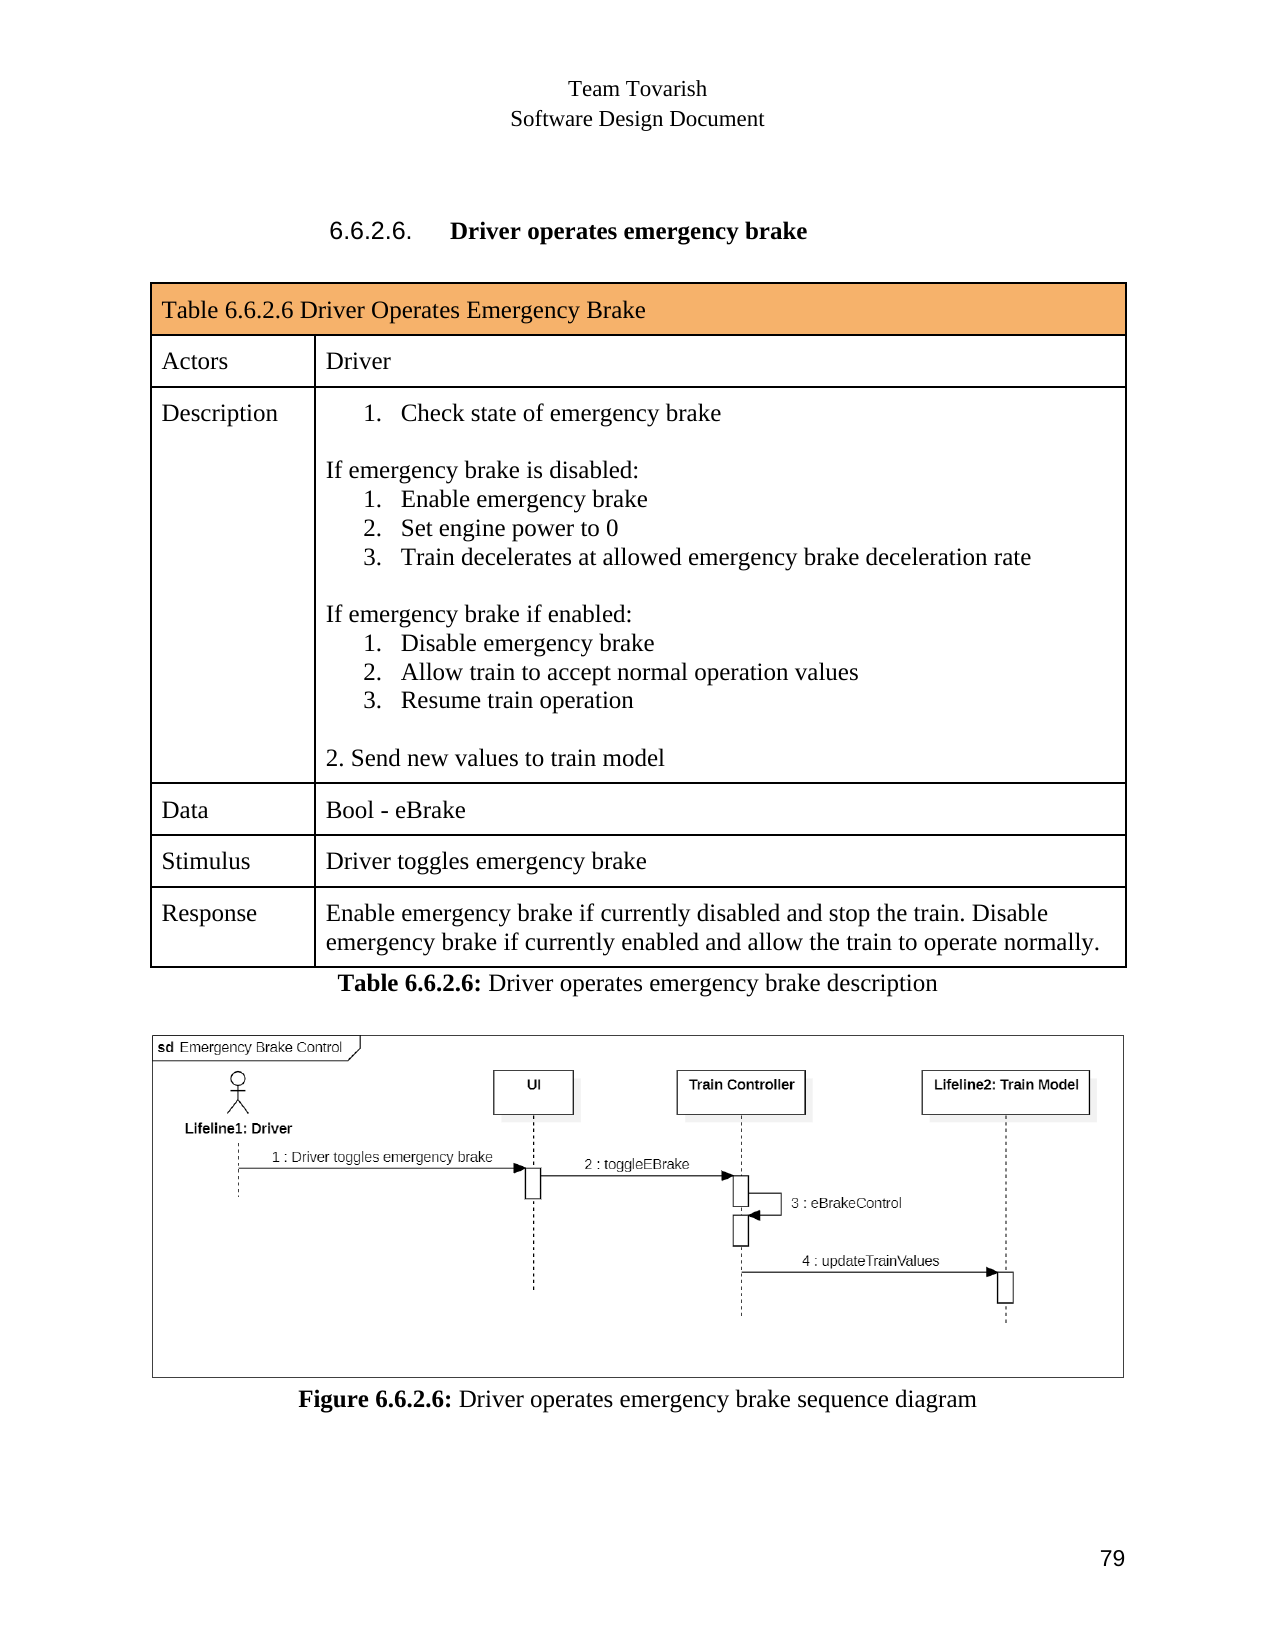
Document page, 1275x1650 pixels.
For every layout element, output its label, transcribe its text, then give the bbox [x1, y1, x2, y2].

text Figure 6.6.2.6: Driver operates emergency brake sequence diagram [150, 1384, 1125, 1412]
table_cell Check state of emergency brake If emergency brake is disabled: Enable emergency brake Set engine power to 0 Train decelerates at allowed emergency brake deceleration rate If emergency brake if enabled: Disable emergency brake Allow train to accept normal operation values Resume train operation 2. Send new values to train model [316, 388, 1125, 782]
text Table 6.6.2.6: Driver operates emergency brake description [150, 968, 1125, 997]
table_cell Data [152, 784, 314, 834]
table_cell Driver [316, 336, 1125, 386]
table_cell Description [152, 388, 314, 782]
table_cell Enable emergency brake if currently disabled and stop the train. Disable emergency brake if currently enabled and allow the train to operate normally. [316, 888, 1125, 966]
table_header Table 6.6.2.6 Driver Operates Emergency Brake [152, 284, 1125, 334]
table_cell Response [152, 888, 314, 966]
table_cell Driver toggles emergency brake [316, 836, 1125, 886]
list Driver operates emergency brake [412, 216, 1125, 245]
table_cell Actors [152, 336, 314, 386]
picture [150, 1034, 1125, 1380]
table_cell Bool - eBrake [316, 784, 1125, 834]
table_cell Stimulus [152, 836, 314, 886]
